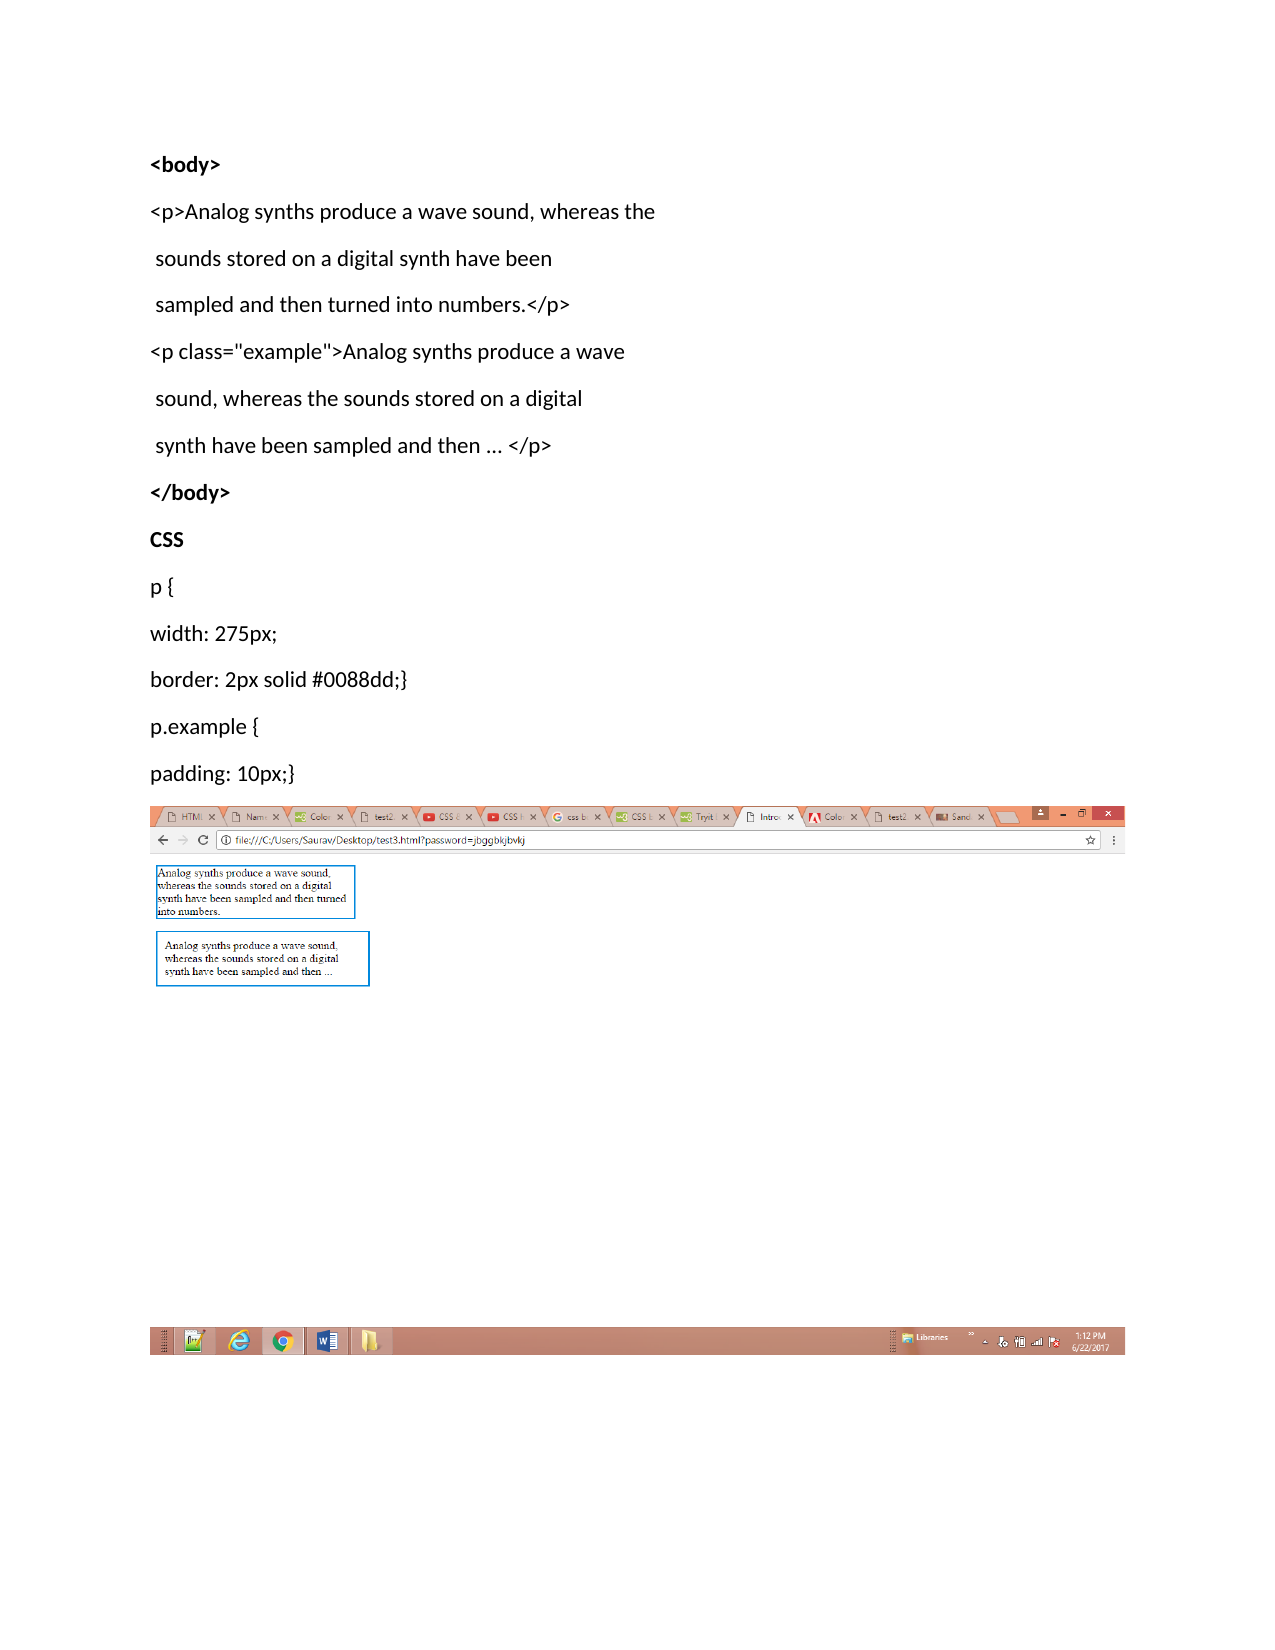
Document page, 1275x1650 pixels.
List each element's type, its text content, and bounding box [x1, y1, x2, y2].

text sound, whereas the sounds stored on a digital [150, 384, 1125, 412]
text padding: 10px;} [150, 759, 1125, 787]
picture [150, 806, 1125, 1355]
text <p class="example">Analog synths produce a wave [150, 337, 1125, 366]
text </body> [150, 478, 1125, 506]
text synth have been sampled and then ... </p> [150, 431, 1125, 459]
text <body> [150, 150, 1125, 178]
text <p>Analog synths produce a wave sound, whereas the [150, 197, 1125, 225]
text CSS [150, 525, 1125, 553]
text p.example { [150, 712, 1125, 741]
text p { [150, 572, 1125, 600]
text border: 2px solid #0088dd;} [150, 666, 1125, 694]
text sampled and then turned into numbers.</p> [150, 291, 1125, 319]
text width: 275px; [150, 619, 1125, 647]
text sounds stored on a digital synth have been [150, 244, 1125, 272]
